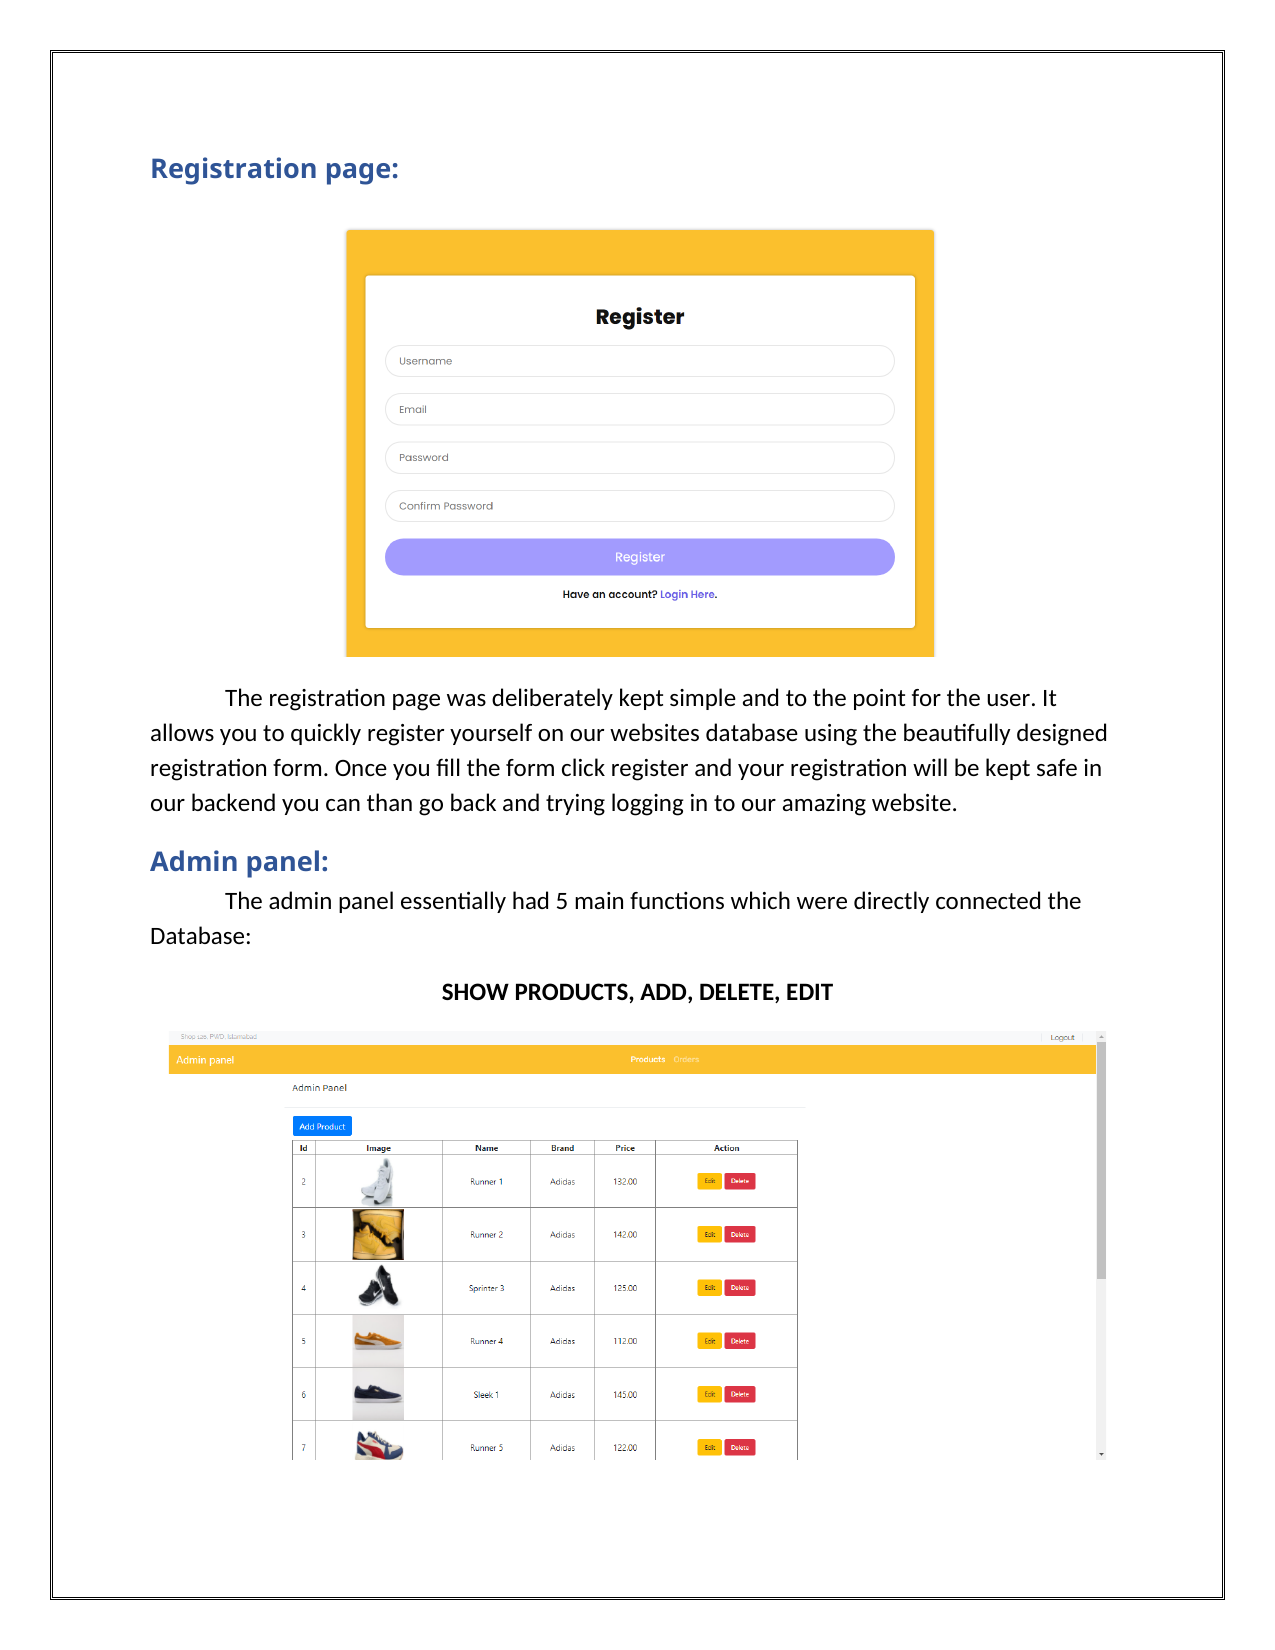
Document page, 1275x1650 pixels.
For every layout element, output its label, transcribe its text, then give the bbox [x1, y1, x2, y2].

text The admin panel essentially had 5 main functions which were directly connected the Database: [150, 885, 1125, 951]
subtitle Registration page: [150, 150, 1125, 187]
text SHOW PRODUCTS, ADD, DELETE, EDIT [150, 976, 1125, 1007]
subtitle Admin panel: [150, 843, 1125, 880]
picture [150, 192, 1125, 657]
picture [168, 1031, 1107, 1460]
text The registration page was deliberately kept simple and to the point for the user. It allows you to quickly register yourself on our websites database using the beautifully designed registration form. Once you fill the form click register and your registration will be kept safe in our backend you can than go back and trying logging in to our amazing website. [150, 682, 1125, 817]
